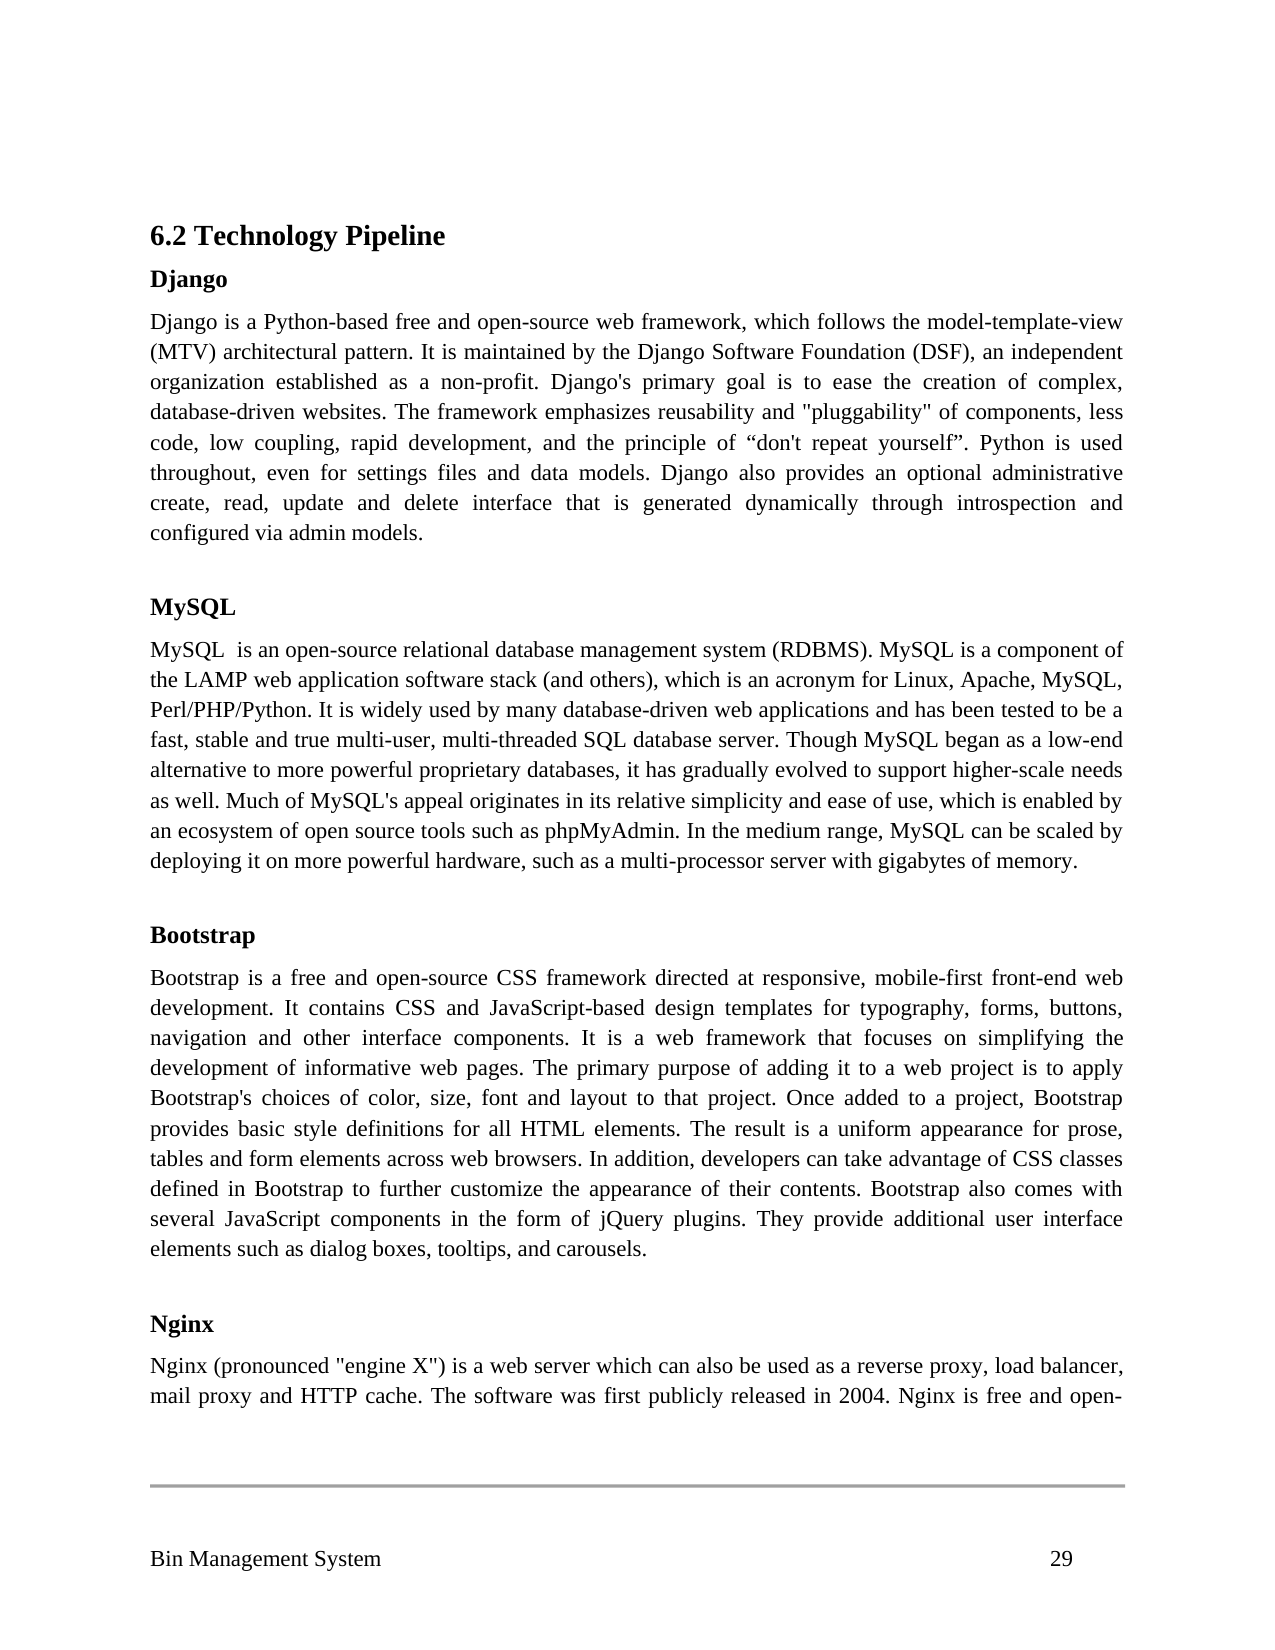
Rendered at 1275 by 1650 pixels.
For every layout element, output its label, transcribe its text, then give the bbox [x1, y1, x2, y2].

text Django [150, 264, 1125, 293]
text MySQL [150, 592, 1125, 621]
text Bootstrap is a free and open-source CSS framework directed at responsive, mobile-first front-end web development. It contains CSS and JavaScript-based design templates for typography, forms, buttons, navigation and other interface components. It is a web framework that focuses on simplifying the development of informative web pages. The primary purpose of adding it to a web project is to apply Bootstrap's choices of color, size, font and layout to that project. Once added to a project, Bootstrap provides basic style definitions for all HTML elements. The result is a uniform appearance for prose, tables and form elements across web browsers. In addition, developers can take advantage of CSS classes defined in Bootstrap to further customize the appearance of their contents. Bootstrap also comes with several JavaScript components in the form of jQuery plugins. They provide additional user interface elements such as dialog boxes, tooltips, and carousels. [150, 963, 1125, 1262]
text Nginx [150, 1309, 1125, 1337]
text Bootstrap [150, 920, 1125, 949]
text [150, 1352, 1125, 1408]
subtitle 6.2 Technology Pipeline [150, 218, 1125, 251]
text MySQL is an open-source relational database management system (RDBMS). MySQL is a component of the LAMP web application software stack (and others), which is an acronym for Linux, Apache, MySQL, Perl/PHP/Python. It is widely used by many database-driven web applications and has been tested to be a fast, stable and true multi-user, multi-threaded SQL database server. Though MySQL began as a low-end alternative to more powerful proprietary databases, it has gradually evolved to support higher-scale needs as well. Much of MySQL's appeal originates in its relative simplicity and ease of use, which is enabled by an ecosystem of open source tools such as phpMyAdmin. In the medium range, MySQL can be scaled by deploying it on more powerful hardware, such as a multi-processor server with gigabytes of memory. [150, 636, 1125, 873]
text Django is a Python-based free and open-source web framework, which follows the model-template-view (MTV) architectural pattern. It is maintained by the Django Software Foundation (DSF), an independent organization established as a non-profit. Django's primary goal is to ease the creation of complex, database-driven websites. The framework emphasizes reusability and "pluggability" of components, less code, low coupling, rapid development, and the principle of “don't repeat yourself”. Python is used throughout, even for settings files and data models. Django also provides an optional administrative create, read, update and delete interface that is generated dynamically through introspection and configured via admin models. [150, 308, 1125, 546]
